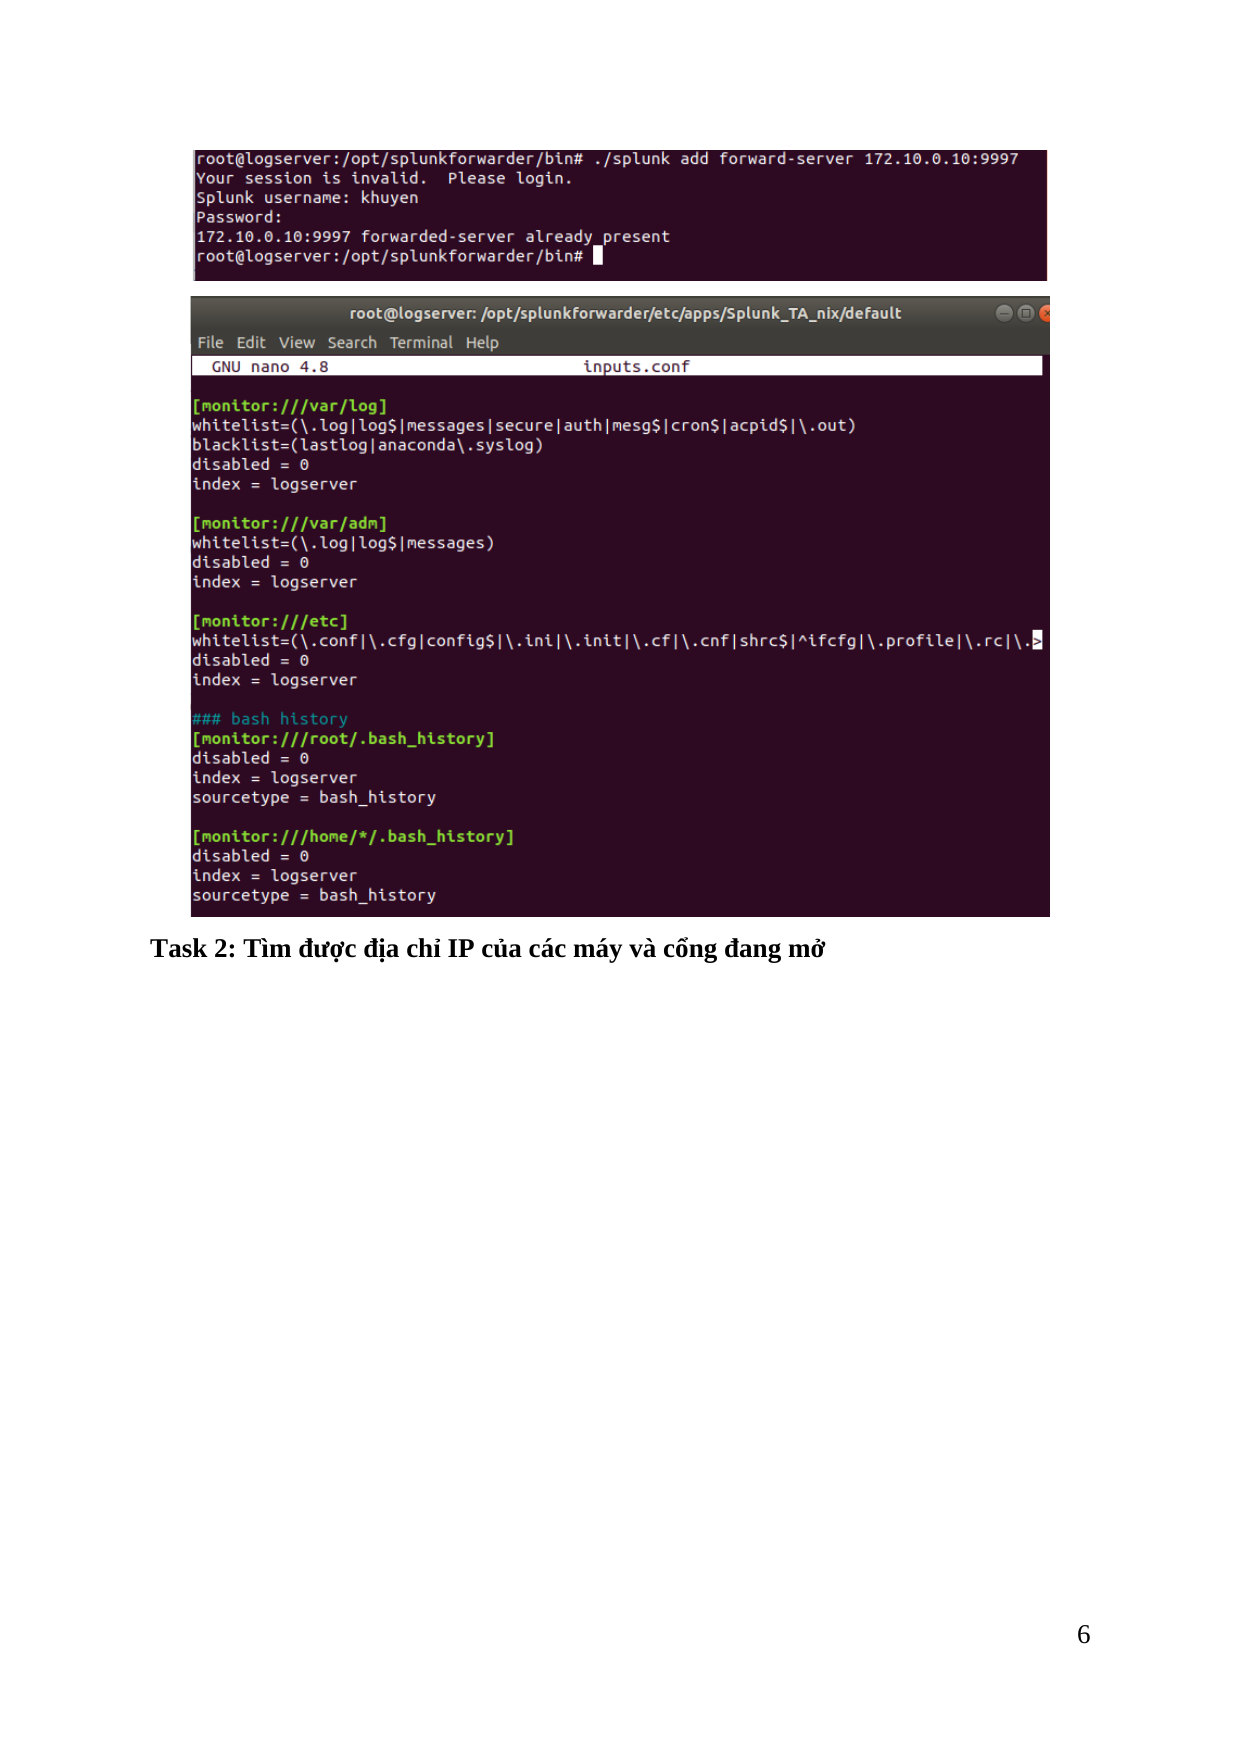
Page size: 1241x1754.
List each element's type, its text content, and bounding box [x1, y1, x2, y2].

picture [192, 150, 1048, 281]
text Task 2: Tìm được địa chỉ IP của các máy và cổng đang mở [150, 932, 1090, 963]
picture [190, 296, 1050, 917]
